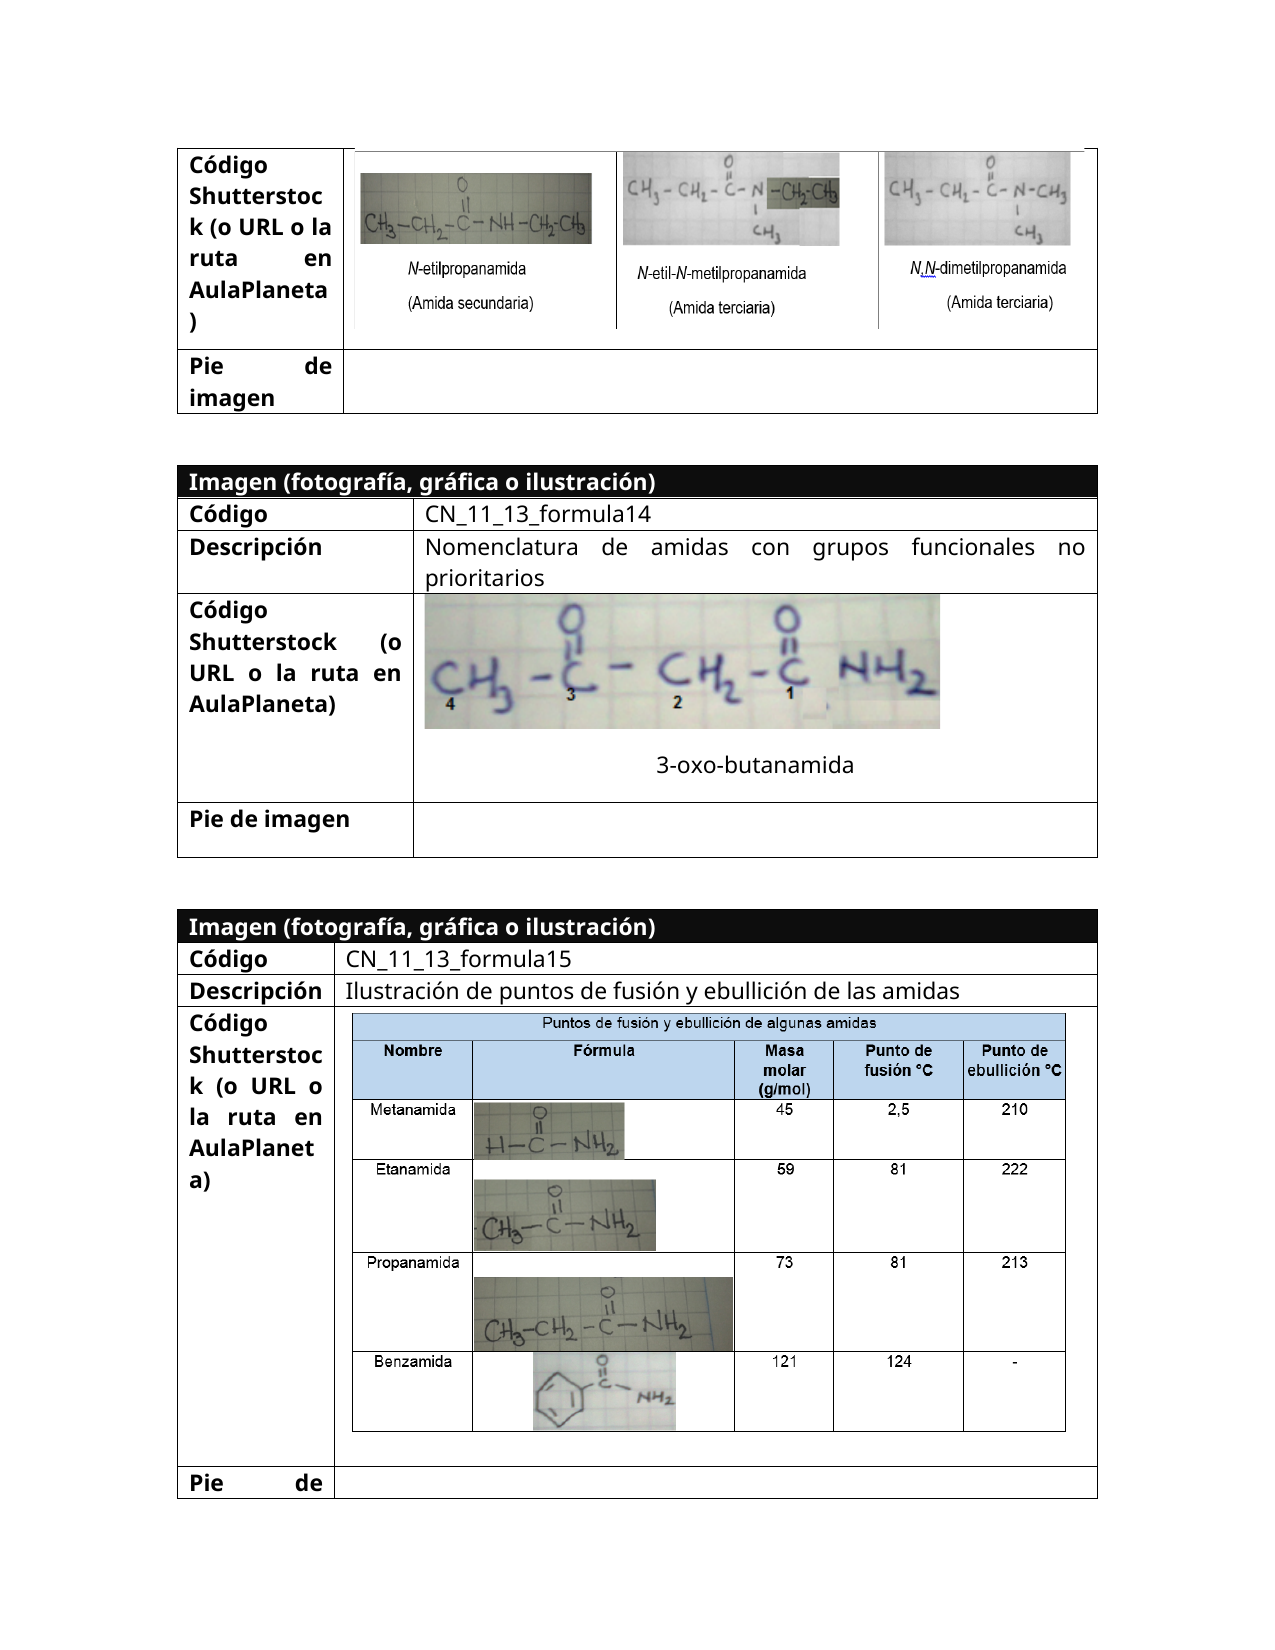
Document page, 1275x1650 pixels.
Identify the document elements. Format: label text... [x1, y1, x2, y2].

table_cell Descripción [178, 975, 334, 1006]
table_cell Código Shutterstock (o URL o la ruta en AulaPlaneta) [178, 1007, 334, 1466]
table_cell Código Shutterstock (o URL o la ruta en AulaPlaneta) [178, 594, 413, 802]
table_cell Ilustración de puntos de fusión y ebullición de las amidas [335, 975, 1097, 1006]
table_cell [335, 1007, 1097, 1466]
table_cell [344, 149, 1097, 349]
table_cell Nomenclatura de amidas con grupos funcionales no prioritarios [414, 531, 1097, 593]
table_cell Descripción [178, 531, 413, 593]
table_cell CN_11_13_formula14 [414, 499, 1097, 530]
picture [354, 148, 1085, 329]
table_cell CN_11_13_formula15 [335, 943, 1097, 974]
table_header Imagen (fotografía, gráfica o ilustración) [178, 910, 1097, 942]
picture [345, 1007, 1086, 1445]
table_cell Pie de imagen [178, 803, 413, 857]
table_cell [335, 1467, 1097, 1498]
table_cell [344, 350, 1097, 413]
table_cell [414, 803, 1097, 857]
table_cell Código [178, 943, 334, 974]
table_cell Código [178, 499, 413, 530]
table_cell Código Shutterstock (o URL o la ruta en AulaPlaneta) [178, 149, 343, 349]
table_cell Pie de imagen [178, 350, 343, 413]
table_header Imagen (fotografía, gráfica o ilustración) [178, 466, 1097, 497]
picture [424, 594, 941, 729]
table_cell 3-oxo-butanamida [414, 594, 1097, 802]
table_cell Pie de imagen [178, 1467, 334, 1498]
